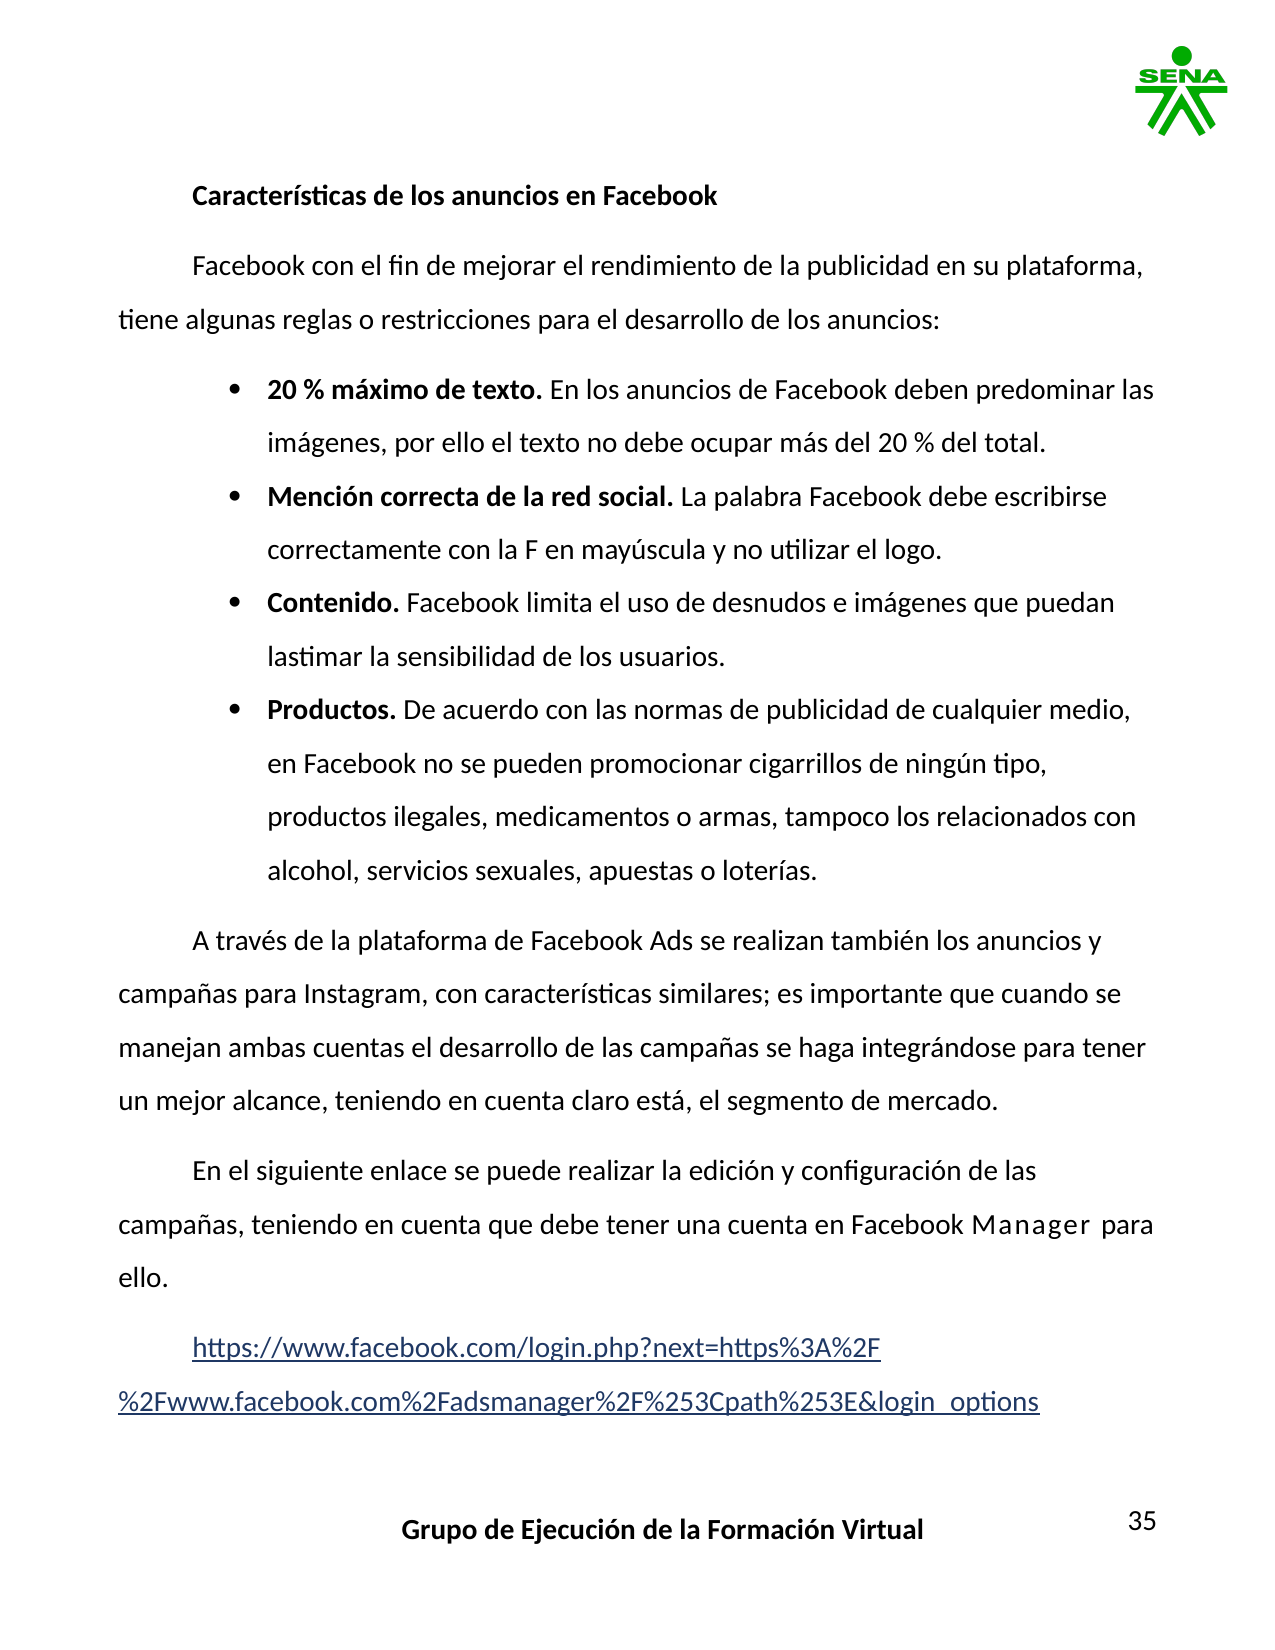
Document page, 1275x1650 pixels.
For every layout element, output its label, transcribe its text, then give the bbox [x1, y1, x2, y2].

picture [1135, 46, 1228, 136]
list Productos. De acuerdo con las normas de publicidad de cualquier medio, en Facebook no se pueden promocionar cigarrillos de ningún tipo, productos ilegales, medicamentos o armas, tampoco los relacionados con alcohol, servicios sexuales, apuestas o loterías. [229, 691, 1157, 887]
list Contenido. Facebook limita el uso de desnudos e imágenes que puedan lastimar la sensibilidad de los usuarios. [229, 584, 1157, 674]
list 20 % máximo de texto. En los anuncios de Facebook deben predominar las imágenes, por ello el texto no debe ocupar más del 20 % del total. [229, 371, 1157, 460]
text Facebook con el fin de mejorar el rendimiento de la publicidad en su plataforma, tiene algunas reglas o restricciones para el desarrollo de los anuncios: [118, 247, 1157, 336]
text En el siguiente enlace se puede realizar la edición y configuración de las campañas, teniendo en cuenta que debe tener una cuenta en Facebook Manager para ello. [118, 1152, 1157, 1295]
text Características de los anuncios en Facebook [118, 177, 1157, 213]
list Mención correcta de la red social. La palabra Facebook debe escribirse correctamente con la F en mayúscula y no utilizar el logo. [229, 478, 1157, 567]
text A través de la plataforma de Facebook Ads se realizan también los anuncios y campañas para Instagram, con características similares; es importante que cuando se manejan ambas cuentas el desarrollo de las campañas se haga integrándose para tener un mejor alcance, teniendo en cuenta claro está, el segmento de mercado. [118, 922, 1157, 1118]
